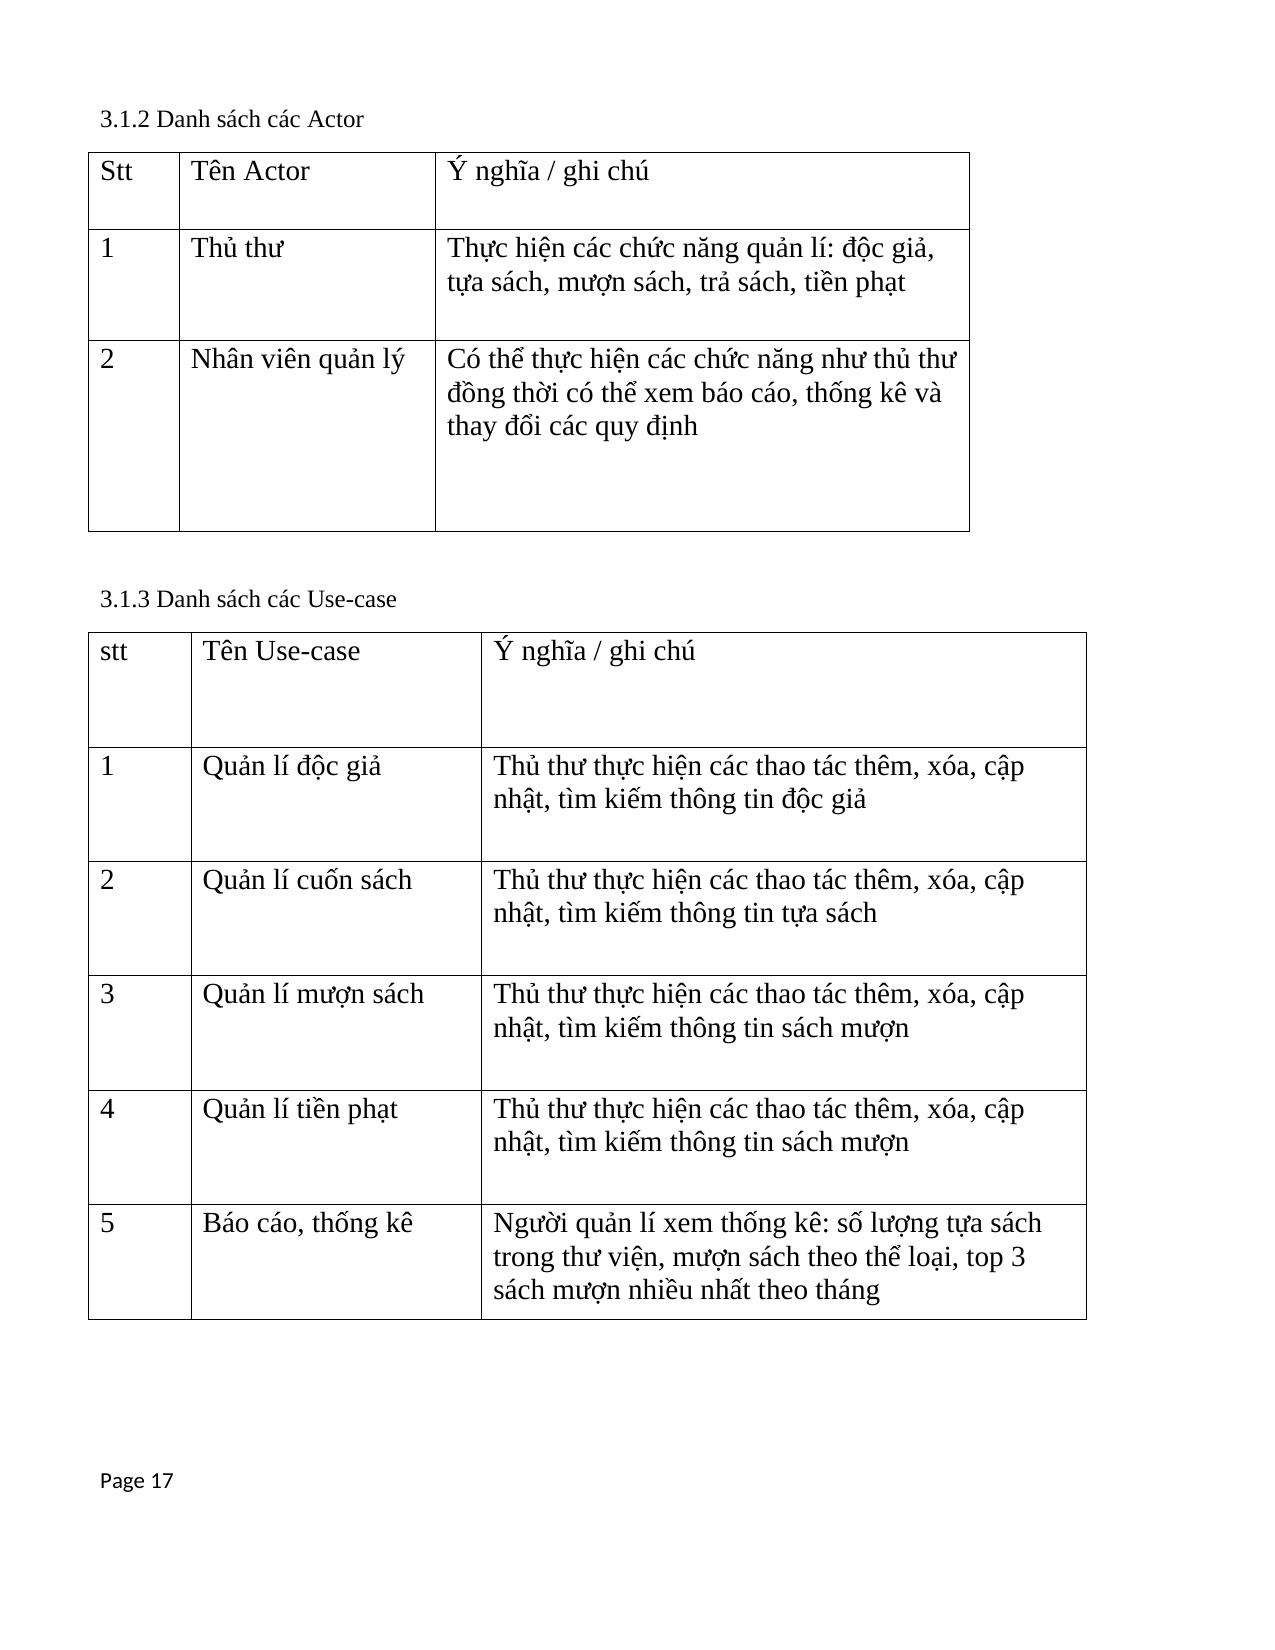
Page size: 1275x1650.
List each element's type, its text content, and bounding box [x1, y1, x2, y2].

text 3.1.2 Danh sách các Actor [100, 104, 1237, 133]
table_cell Quản lí cuốn sách [192, 862, 481, 975]
table_cell Người quản lí xem thống kê: số lượng tựa sách trong thư viện, mượn sách theo thể loại, top 3 sách mượn nhiều nhất theo tháng [482, 1205, 1086, 1318]
table_cell Quản lí mượn sách [192, 976, 481, 1090]
table_cell Thủ thư thực hiện các thao tác thêm, xóa, cập nhật, tìm kiếm thông tin tựa sách [482, 862, 1086, 975]
table_cell 3 [89, 976, 191, 1090]
table_header Stt [89, 153, 179, 229]
table_cell Thủ thư [180, 230, 435, 340]
table_cell Báo cáo, thống kê [192, 1205, 481, 1318]
table_cell Thực hiện các chức năng quản lí: độc giả, tựa sách, mượn sách, trả sách, tiền phạt [436, 230, 969, 340]
table_cell 1 [89, 230, 179, 340]
table_header stt [89, 633, 191, 747]
table_header Ý nghĩa / ghi chú [436, 153, 969, 229]
table_cell 2 [89, 341, 179, 531]
table_header Tên Use-case [192, 633, 481, 747]
table_cell 2 [89, 862, 191, 975]
table_header Tên Actor [180, 153, 435, 229]
table_cell 4 [89, 1091, 191, 1204]
table_cell 5 [89, 1205, 191, 1318]
table_cell Quản lí tiền phạt [192, 1091, 481, 1204]
table_cell Thủ thư thực hiện các thao tác thêm, xóa, cập nhật, tìm kiếm thông tin độc giả [482, 748, 1086, 861]
table_cell 1 [89, 748, 191, 861]
table_cell Có thể thực hiện các chức năng như thủ thư đồng thời có thể xem báo cáo, thống kê và thay đổi các quy định [436, 341, 969, 531]
text 3.1.3 Danh sách các Use-case [100, 584, 1237, 613]
table_cell Thủ thư thực hiện các thao tác thêm, xóa, cập nhật, tìm kiếm thông tin sách mượn [482, 976, 1086, 1090]
table_cell Quản lí độc giả [192, 748, 481, 861]
table_cell Thủ thư thực hiện các thao tác thêm, xóa, cập nhật, tìm kiếm thông tin sách mượn [482, 1091, 1086, 1204]
table_cell Nhân viên quản lý [180, 341, 435, 531]
table_header Ý nghĩa / ghi chú [482, 633, 1086, 747]
